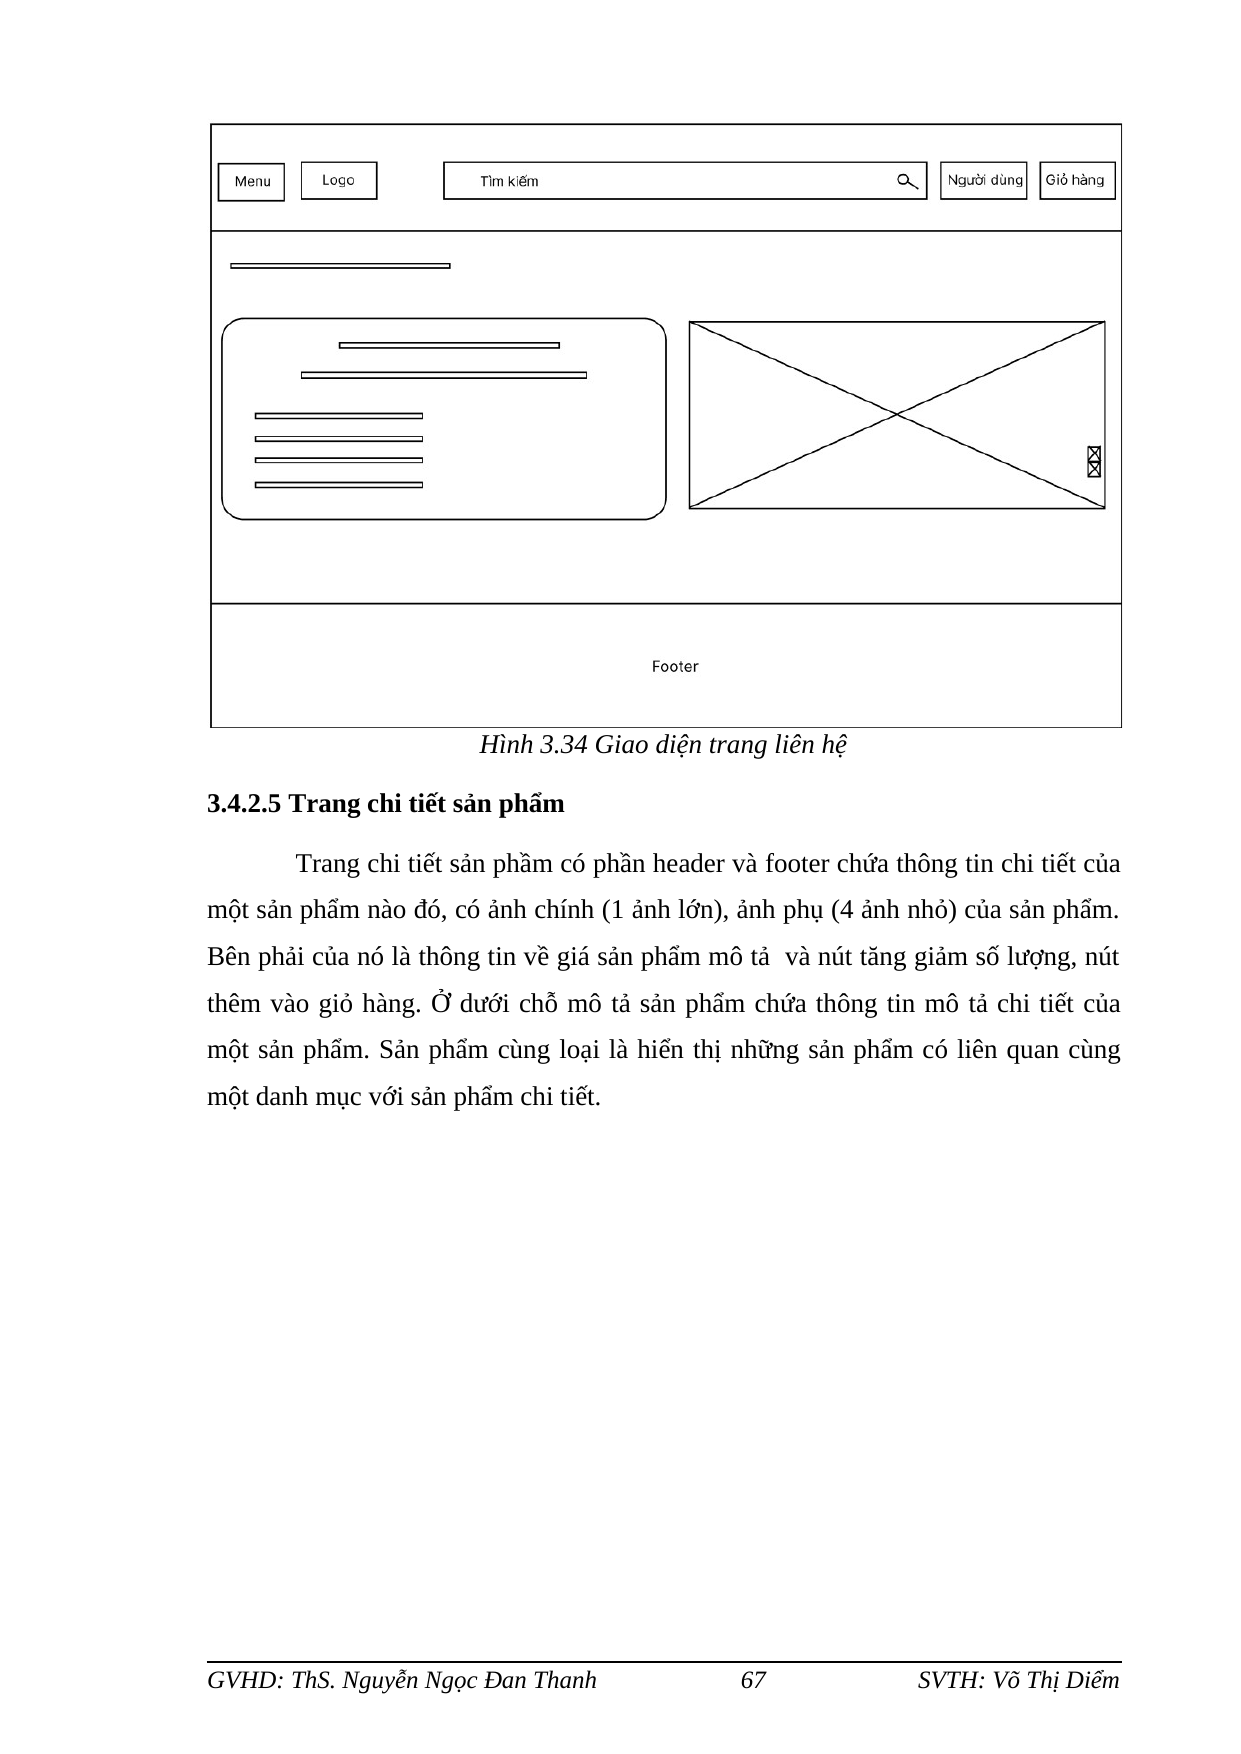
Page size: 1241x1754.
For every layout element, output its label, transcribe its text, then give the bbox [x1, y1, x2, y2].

text Trang chi tiết sản phầm có phần header và footer chứa thông tin chi tiết của một sản phẩm nào đó, có ảnh chính (1 ảnh lớn), ảnh phụ (4 ảnh nhỏ) của sản phẩm. Bên phải của nó là thông tin về giá sản phẩm mô tả và nút tăng giảm số lượng, nút thêm vào giỏ hàng. Ở dưới chỗ mô tả sản phẩm chứa thông tin mô tả chi tiết của một sản phẩm. Sản phẩm cùng loại là hiển thị những sản phẩm có liên quan cùng một danh mục với sản phẩm chi tiết. [207, 847, 1122, 1111]
subtitle Trang chi tiết sản phẩm [207, 788, 1122, 819]
picture [206, 118, 1123, 729]
